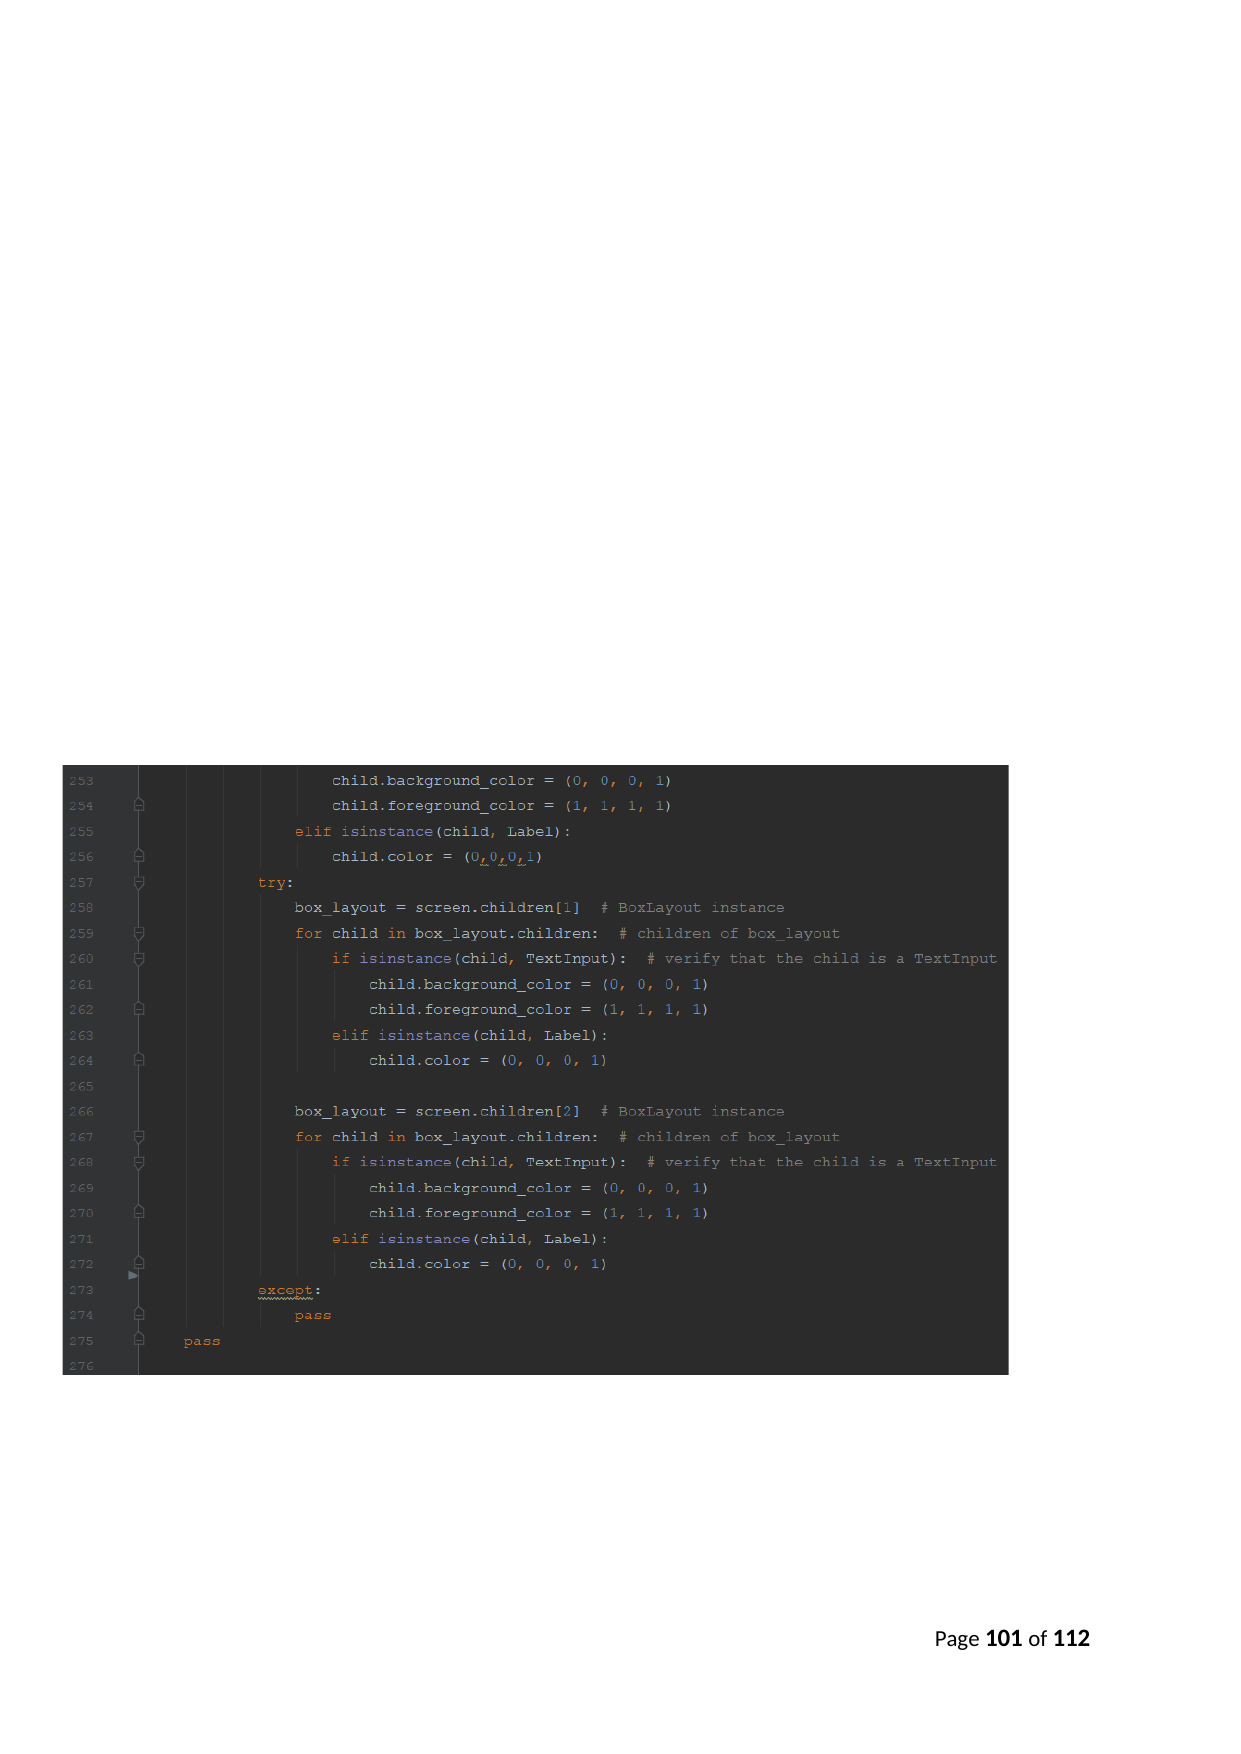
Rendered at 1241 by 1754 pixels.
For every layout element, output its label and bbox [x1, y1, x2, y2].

picture [62, 765, 1008, 1375]
